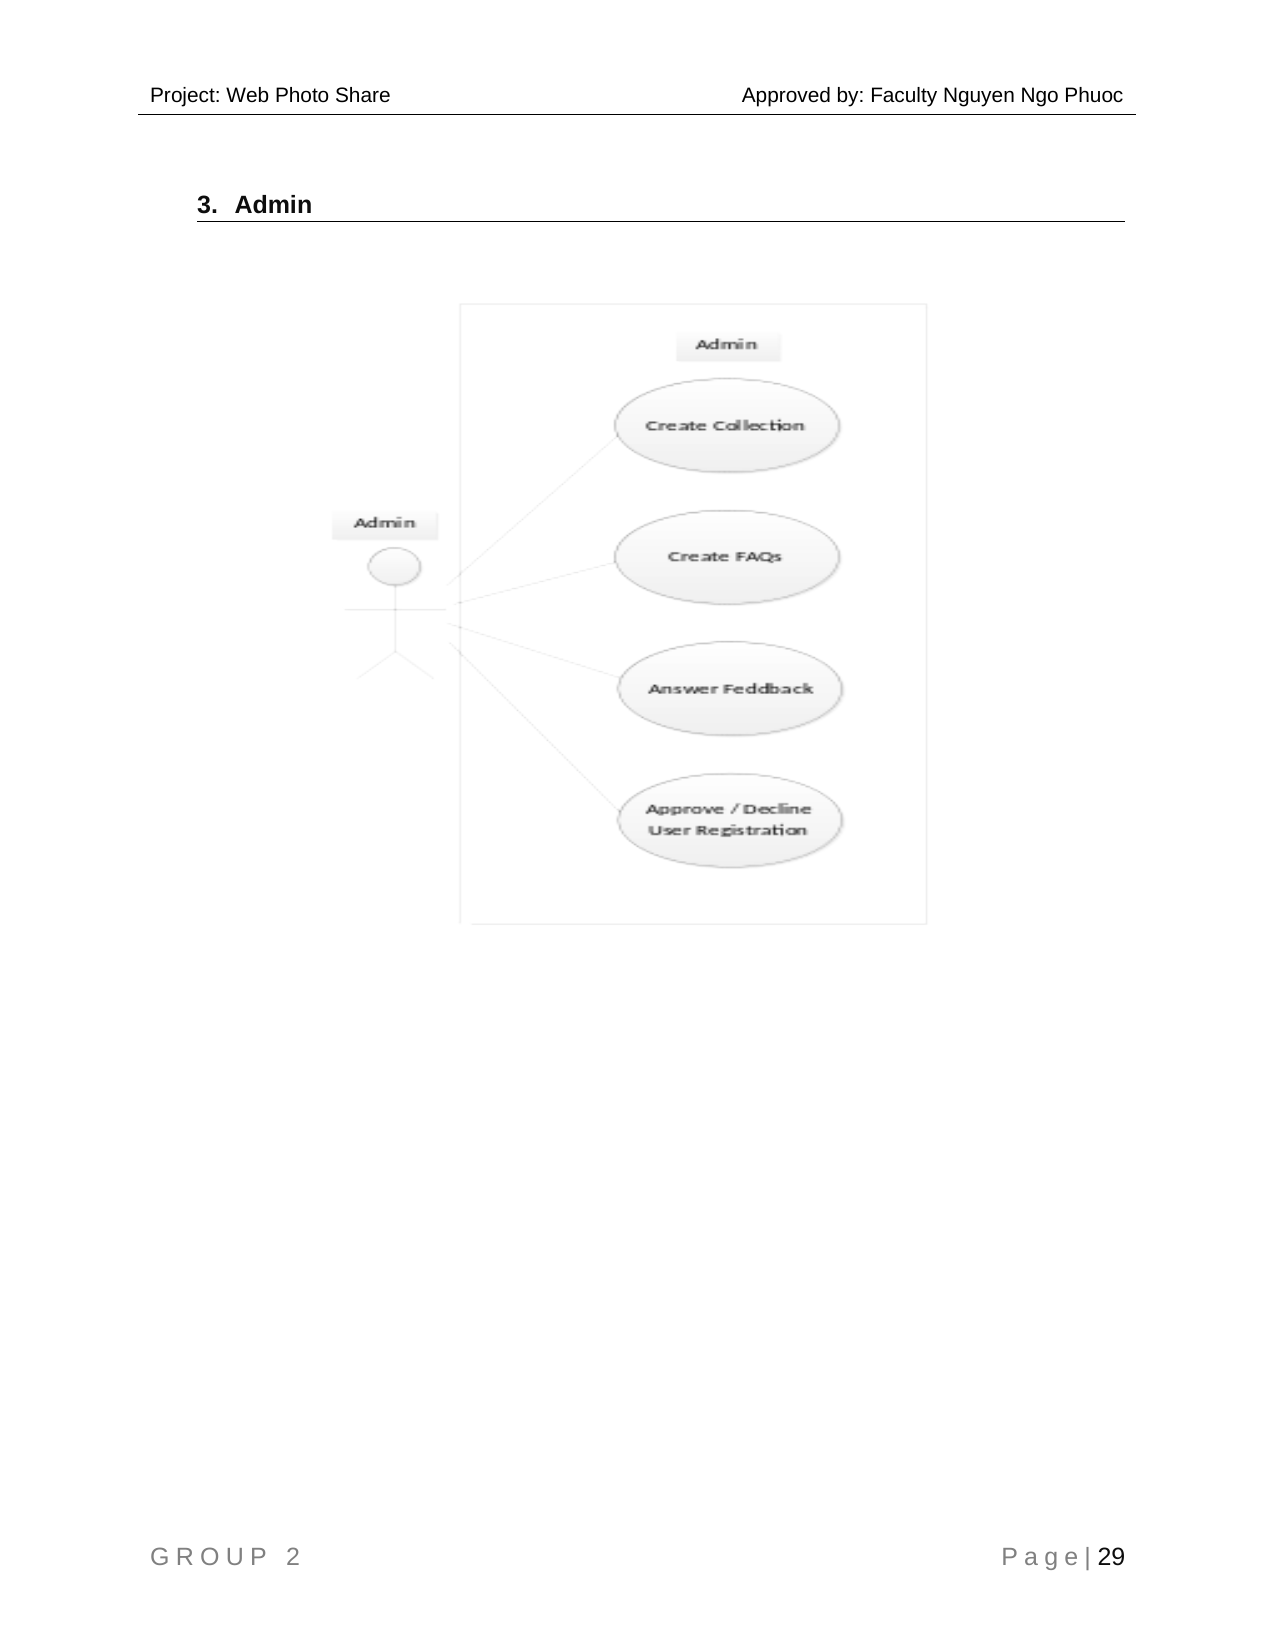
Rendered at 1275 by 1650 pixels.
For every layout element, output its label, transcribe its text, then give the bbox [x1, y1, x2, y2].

subtitle Admin [197, 190, 1125, 221]
